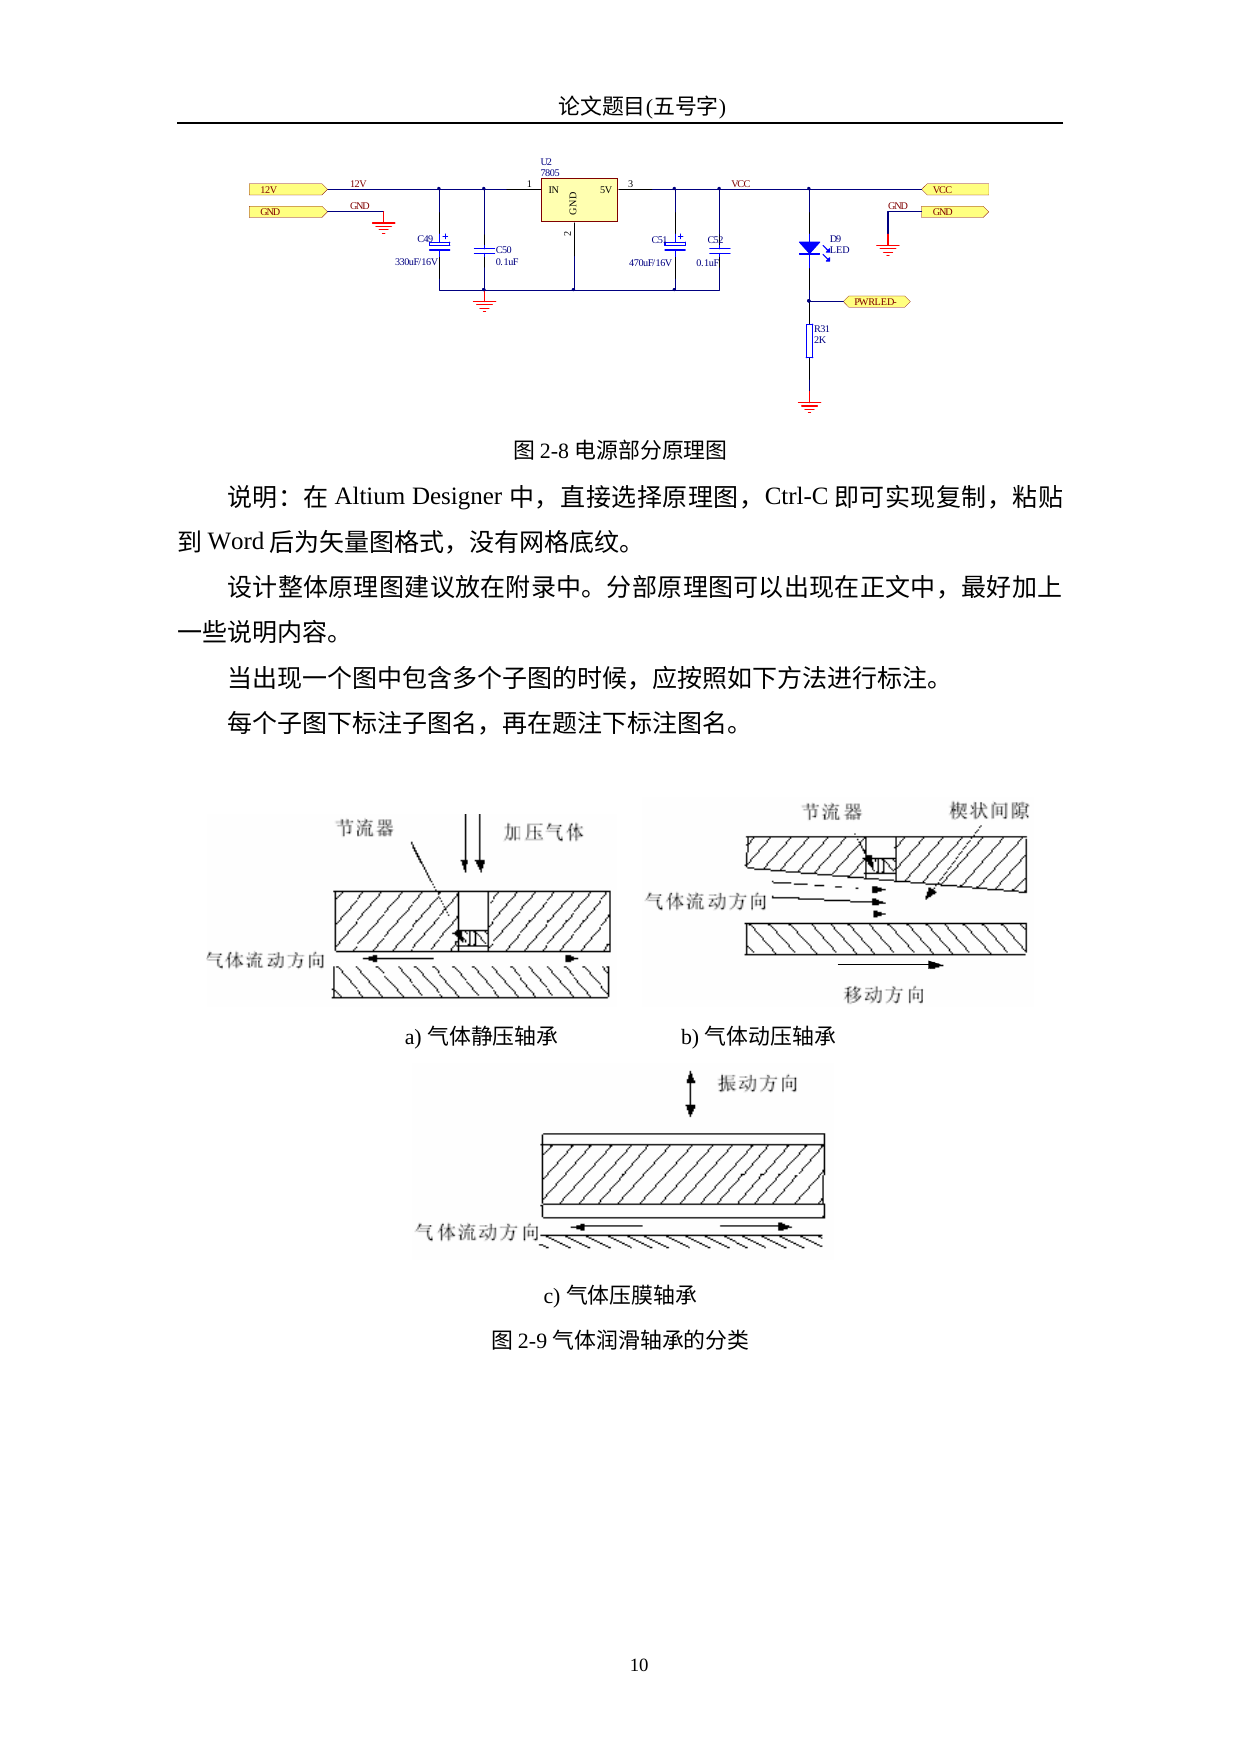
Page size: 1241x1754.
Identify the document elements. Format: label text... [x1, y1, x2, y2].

text c) 气体压膜轴承 [177, 1278, 1063, 1310]
text 每个子图下标注子图名，再在题注下标注图名。 [177, 703, 1063, 740]
text a) 气体静压轴承 b) 气体动压轴承 [177, 1019, 1063, 1051]
text 说明：在Altium Designer 中，直接选择原理图，Ctrl-C即可实现复制，粘贴到Word后为矢量图格式，没有网格底纹。 [177, 477, 1063, 558]
picture [206, 814, 618, 1007]
picture [642, 797, 1034, 1007]
text 设计整体原理图建议放在附录中。分部原理图可以出现在正文中，最好加上一些说明内容。 [177, 568, 1063, 649]
picture [412, 1063, 835, 1266]
text 当出现一个图中包含多个子图的时候，应按照如下方法进行标注。 [177, 658, 1063, 694]
